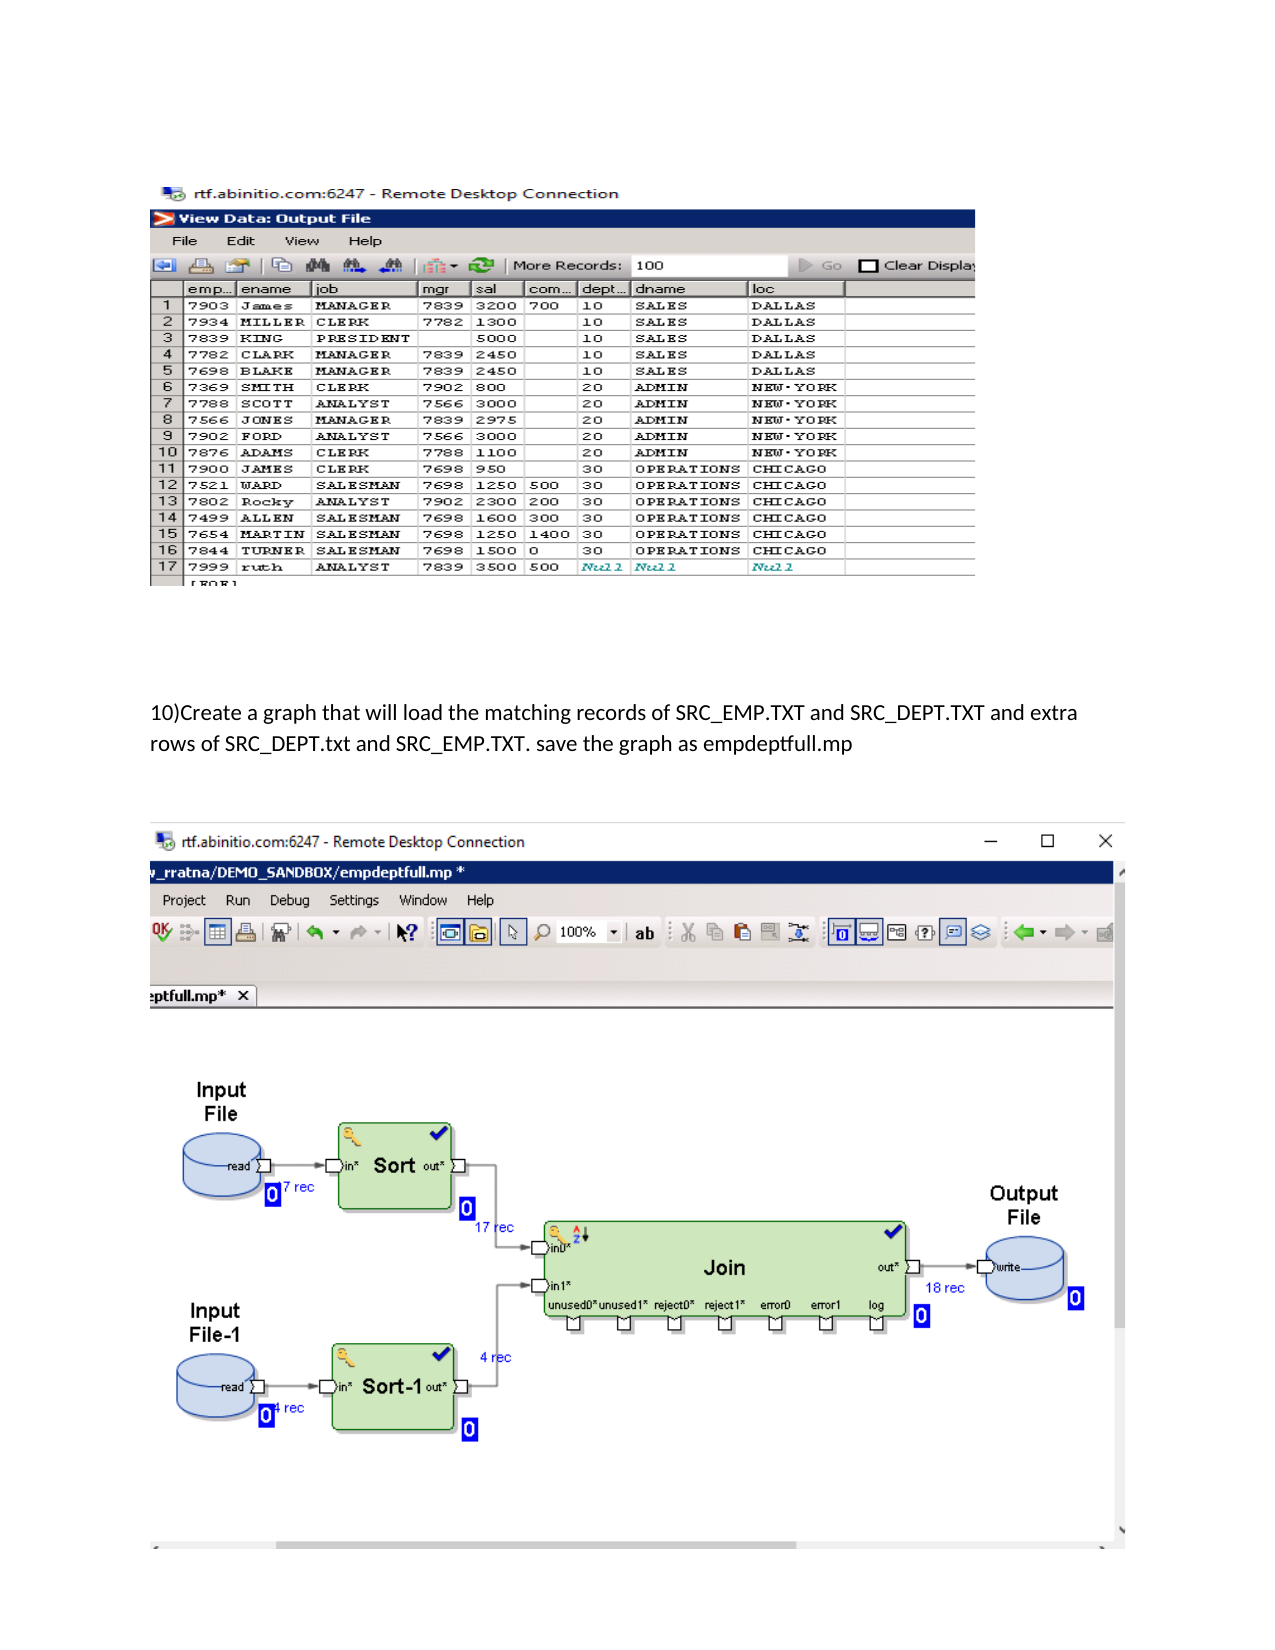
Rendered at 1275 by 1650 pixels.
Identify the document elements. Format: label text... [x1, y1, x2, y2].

picture [150, 187, 976, 586]
picture [150, 822, 1125, 1549]
text 10)Create a graph that will load the matching records of SRC_EMP.TXT and SRC_DEPT.TXT and extra rows of SRC_DEPT.txt and SRC_EMP.TXT. save the graph as empdeptfull.mp [150, 698, 1125, 757]
